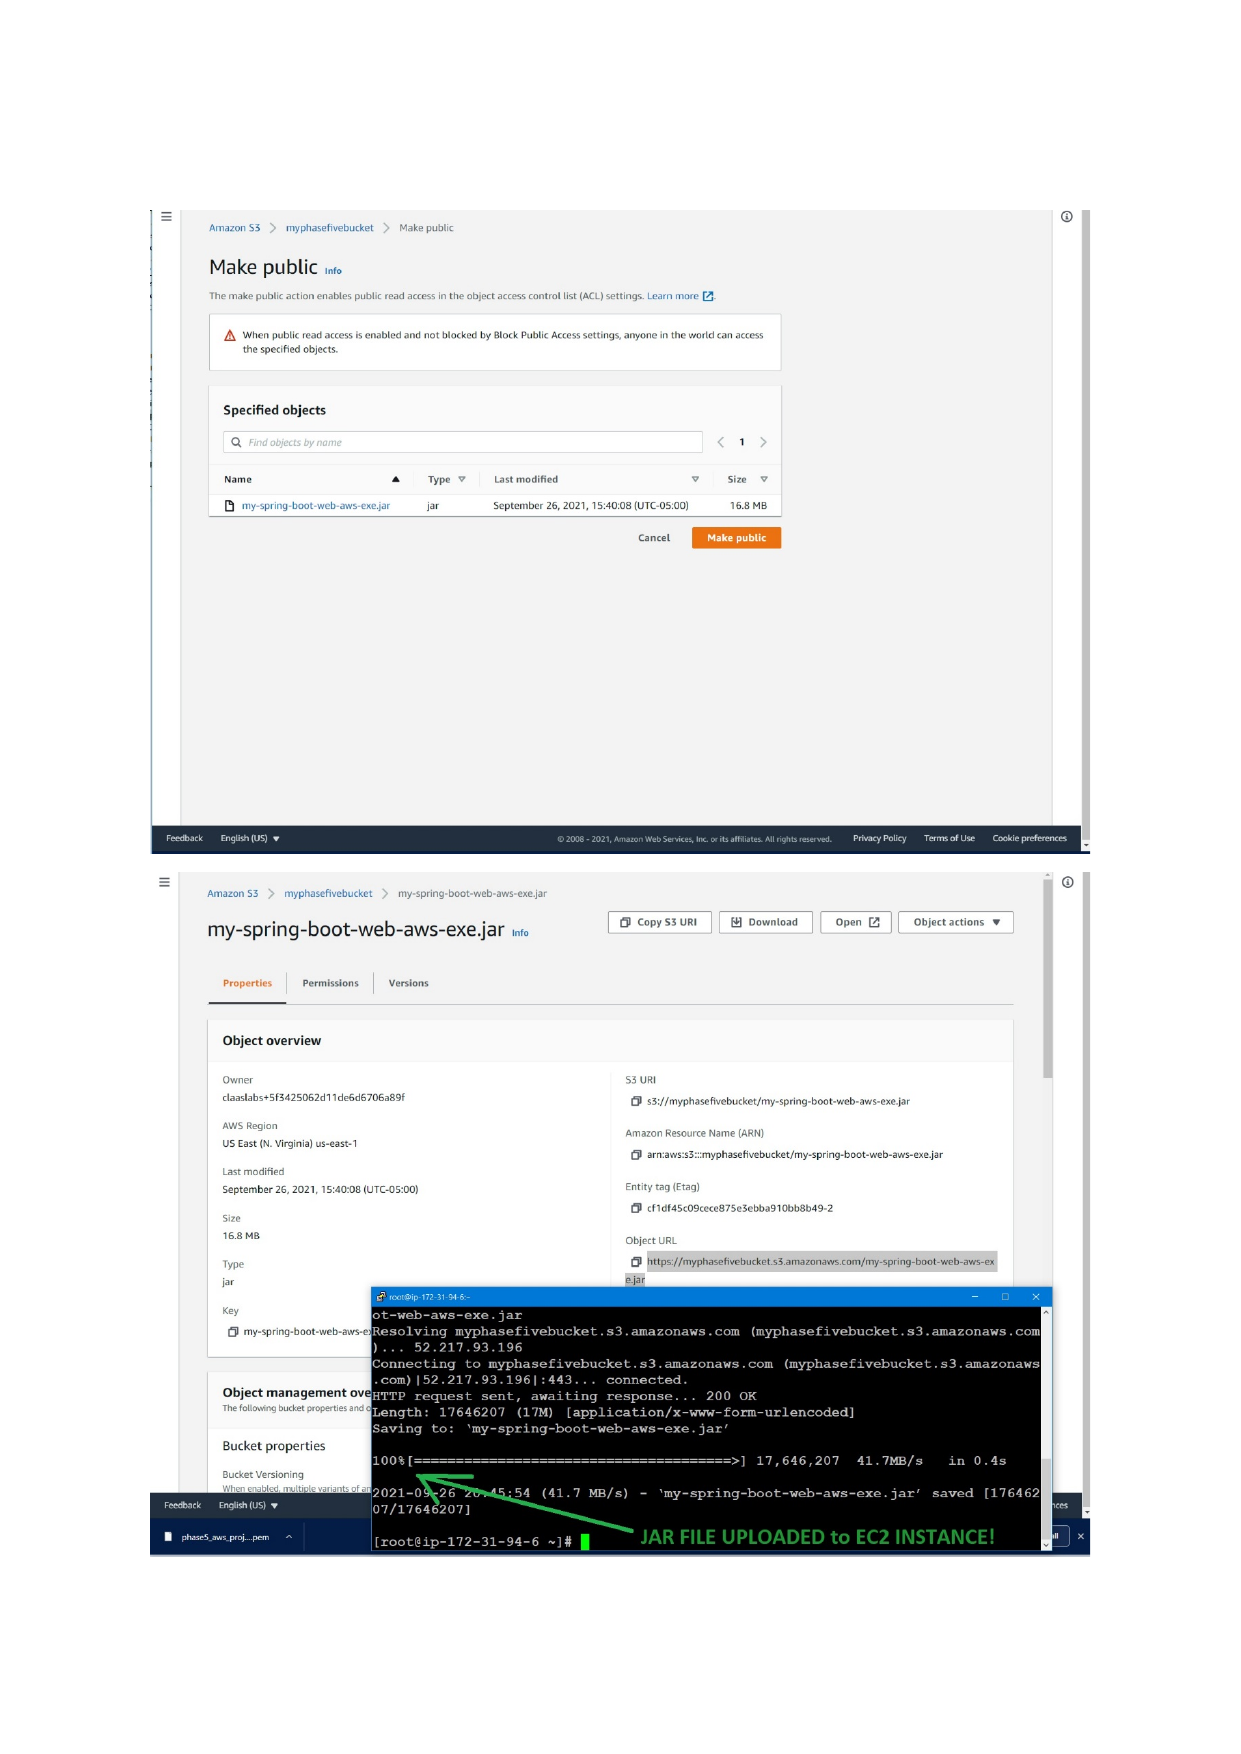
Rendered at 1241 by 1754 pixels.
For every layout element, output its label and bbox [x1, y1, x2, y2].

picture [150, 872, 1091, 1557]
picture [150, 210, 1091, 854]
